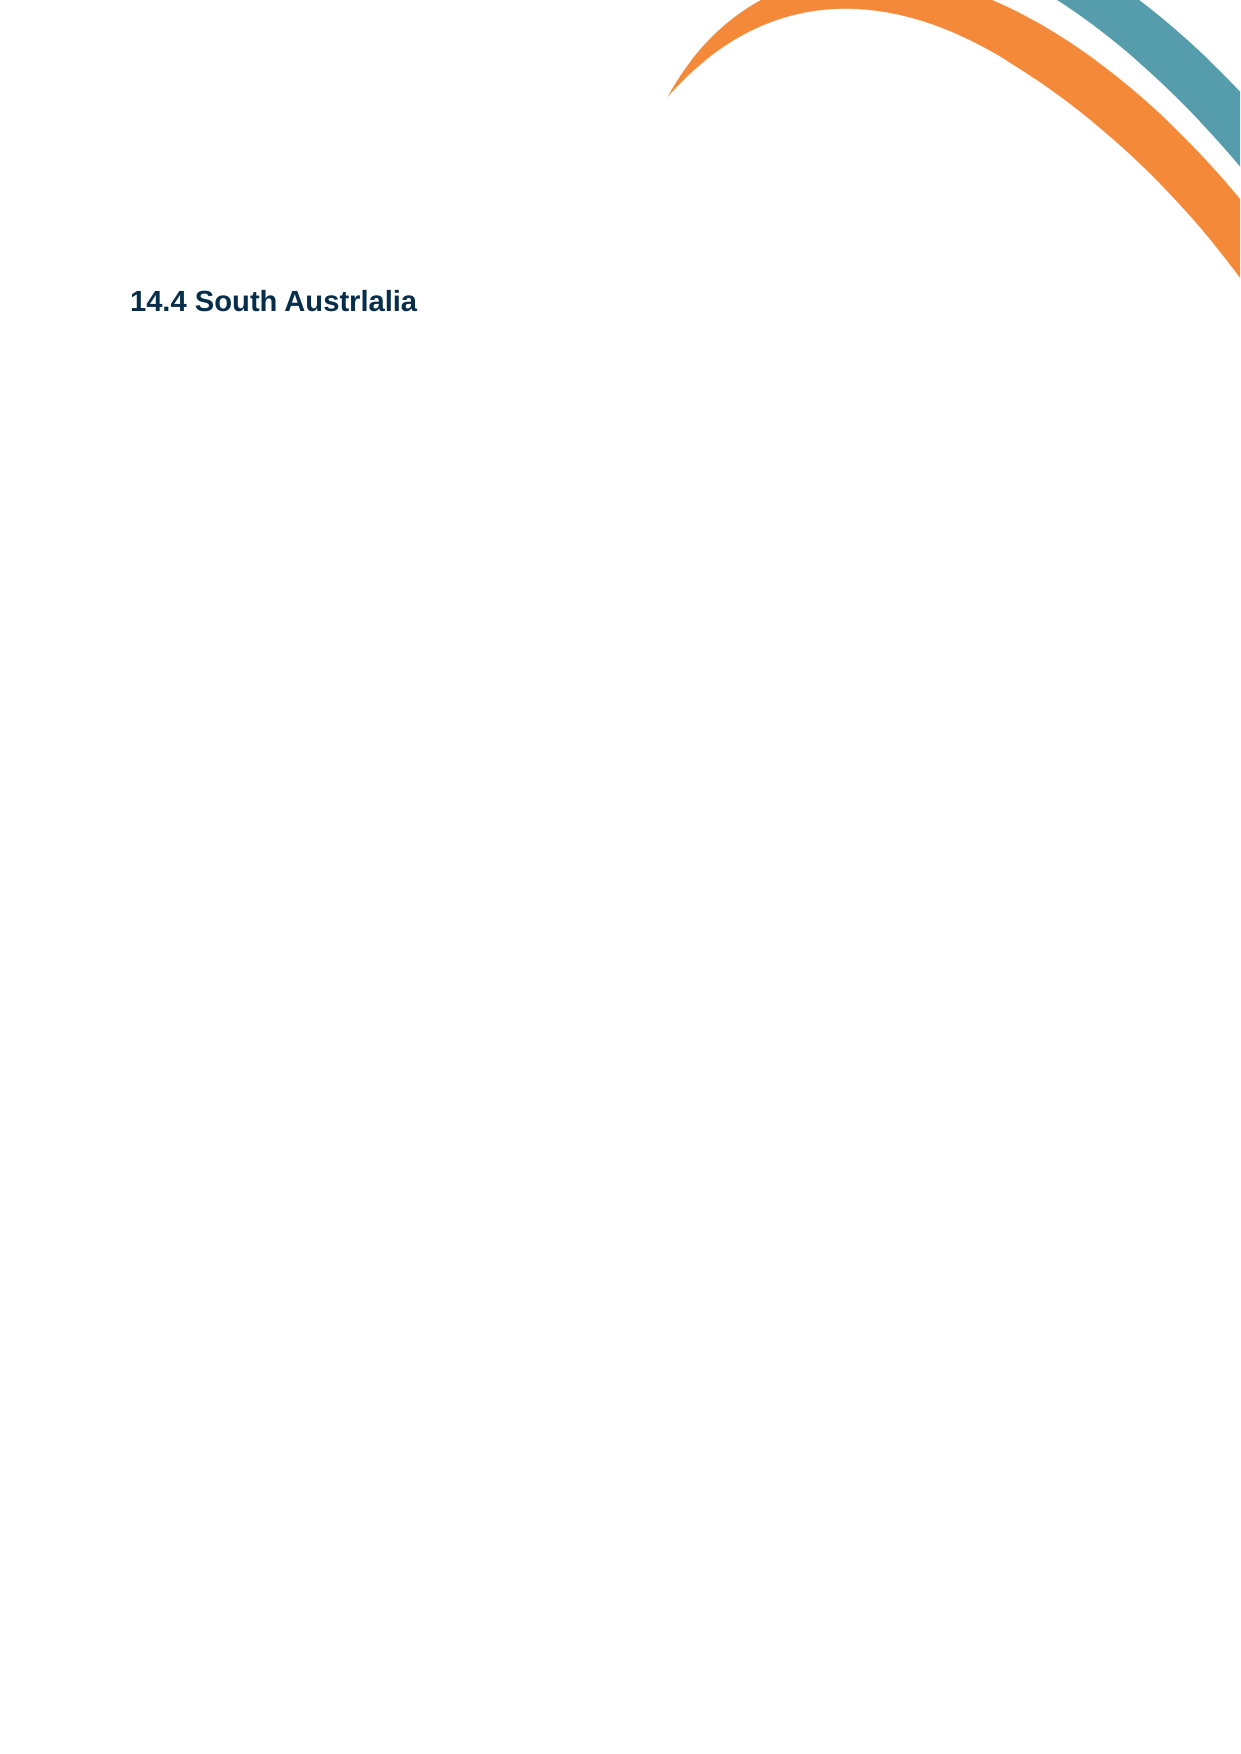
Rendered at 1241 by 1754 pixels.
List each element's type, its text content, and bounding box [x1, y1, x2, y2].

subtitle 14.4 South Austrlalia [130, 283, 1110, 317]
picture [0, 0, 1241, 306]
